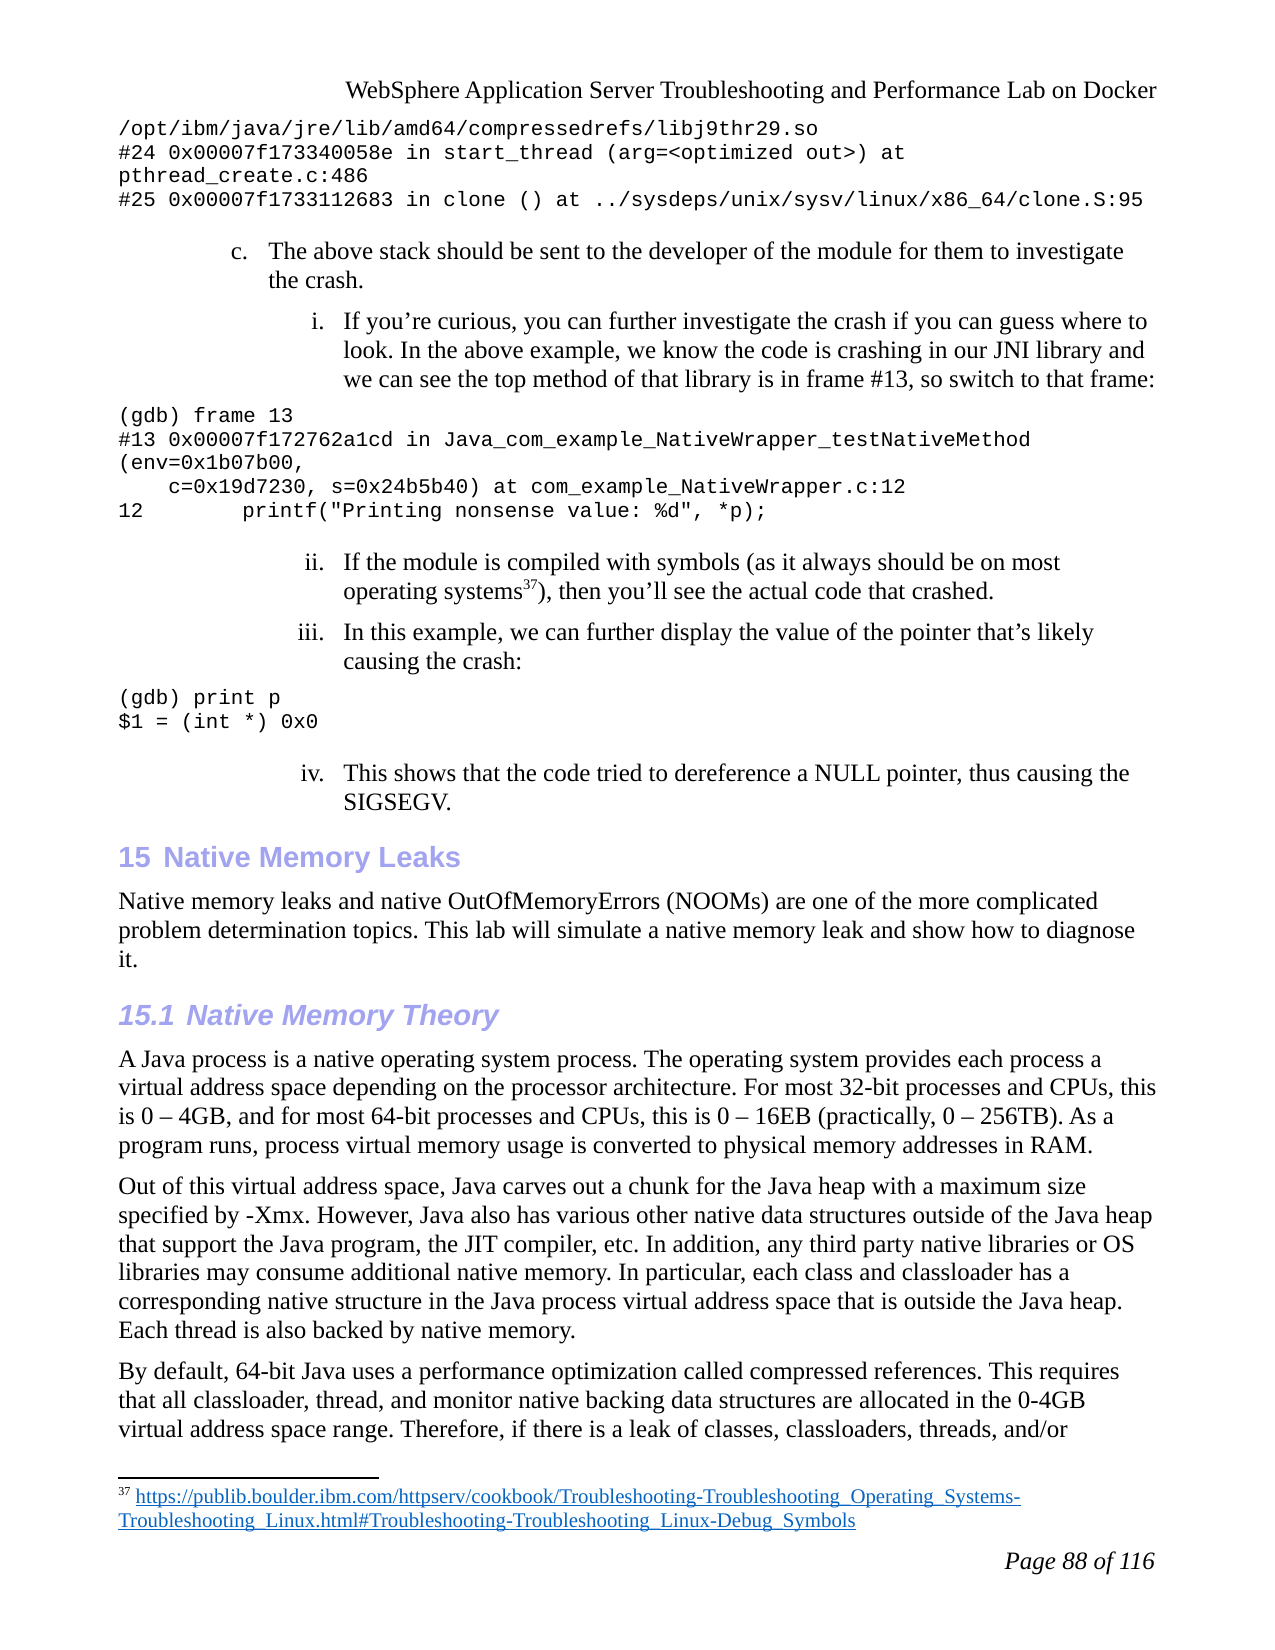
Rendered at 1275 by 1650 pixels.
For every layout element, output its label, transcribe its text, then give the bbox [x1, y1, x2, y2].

subtitle Native Memory Leaks [118, 840, 1157, 874]
subtitle Native Memory Theory [118, 998, 1157, 1031]
list If you’re curious, you can further investigate the crash if you can guess where to look. In the above example, we know the code is crashing in our JNI library and we can see the top method of that library is in frame #13, so switch to that frame: [324, 306, 1157, 393]
text #13 0x00007f172762a1cd in Java_com_example_NativeWrapper_testNativeMethod (env=0x1b07b00, [118, 429, 1157, 476]
list The above stack should be sent to the developer of the module for them to investigate the crash. [231, 236, 1157, 294]
text #25 0x00007f1733112683 in clone () at ../sysdeps/unix/sysv/linux/x86_64/clone.S:95 [118, 189, 1157, 236]
text #24 0x00007f173340058e in start_thread (arg=<optimized out>) at pthread_create.c:486 [118, 142, 1157, 189]
text A Java process is a native operating system process. The operating system provides each process a virtual address space depending on the processor architecture. For most 32-bit processes and CPUs, this is 0 – 4GB, and for most 64-bit processes and CPUs, this is 0 – 16EB (practically, 0 – 256TB). As a program runs, process virtual memory usage is converted to physical memory addresses in RAM. [118, 1044, 1157, 1159]
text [118, 1356, 1157, 1442]
text (gdb) print p [118, 687, 1157, 711]
list This shows that the code tried to dereference a NULL pointer, thus causing the SIGSEGV. [324, 758, 1157, 815]
text 12 printf("Printing nonsense value: %d", *p); [118, 500, 1157, 547]
text $1 = (int *) 0x0 [118, 711, 1157, 758]
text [118, 118, 1157, 142]
text Native memory leaks and native OutOfMemoryErrors (NOOMs) are one of the more complicated problem determination topics. This lab will simulate a native memory leak and show how to diagnose it. [118, 886, 1157, 973]
text (gdb) frame 13 [118, 405, 1157, 429]
list In this example, we can further display the value of the pointer that’s likely causing the crash: [324, 617, 1157, 674]
text Out of this virtual address space, Java carves out a chunk for the Java heap with a maximum size specified by -Xmx. However, Java also has various other native data structures outside of the Java heap that support the Java program, the JIT compiler, etc. In addition, any third party native libraries or OS libraries may consume additional native memory. In particular, each class and classloader has a corresponding native structure in the Java process virtual address space that is outside the Java heap. Each thread is also backed by native memory. [118, 1171, 1157, 1344]
text c=0x19d7230, s=0x24b5b40) at com_example_NativeWrapper.c:12 [118, 476, 1157, 500]
list If the module is compiled with symbols (as it always should be on most operating systems), then you’ll see the actual code that crashed. [324, 547, 1157, 604]
